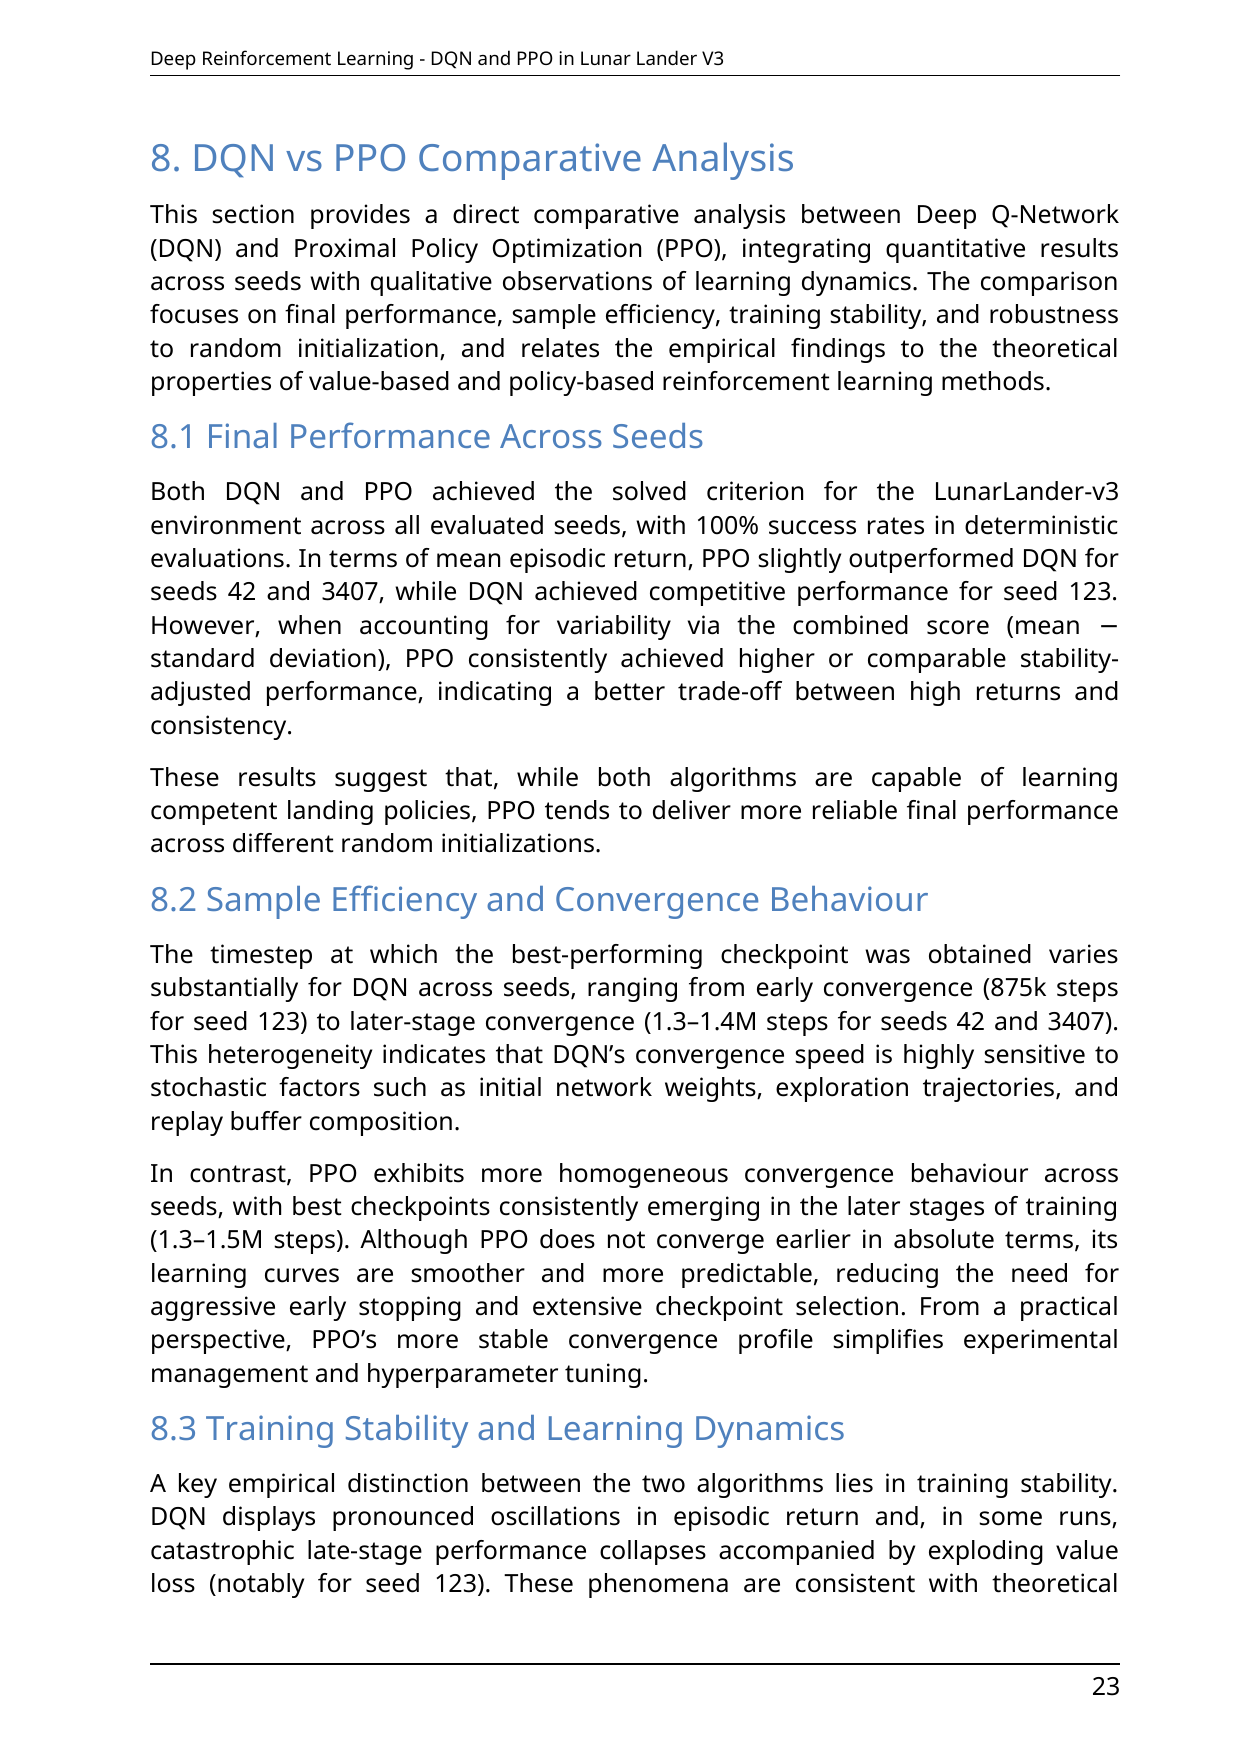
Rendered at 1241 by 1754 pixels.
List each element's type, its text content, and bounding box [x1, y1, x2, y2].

text These results suggest that, while both algorithms are capable of learning competent landing policies, PPO tends to deliver more reliable final performance across different random initializations. [150, 759, 1120, 859]
text This section provides a direct comparative analysis between Deep Q-Network (DQN) and Proximal Policy Optimization (PPO), integrating quantitative results across seeds with qualitative observations of learning dynamics. The comparison focuses on final performance, sample efficiency, training stability, and robustness to random initialization, and relates the empirical findings to the theoretical properties of value-based and policy-based reinforcement learning methods. [150, 197, 1120, 397]
text Both DQN and PPO achieved the solved criterion for the LunarLander-v3 environment across all evaluated seeds, with 100% success rates in deterministic evaluations. In terms of mean episodic return, PPO slightly outperformed DQN for seeds 42 and 3407, while DQN achieved competitive performance for seed 123. However, when accounting for variability via the combined score (mean − standard deviation), PPO consistently achieved higher or comparable stability-adjusted performance, indicating a better trade-off between high returns and consistency. [150, 474, 1120, 741]
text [150, 1466, 1120, 1599]
text The timestep at which the best-performing checkpoint was obtained varies substantially for DQN across seeds, ranging from early convergence (875k steps for seed 123) to later-stage convergence (1.3–1.4M steps for seeds 42 and 3407). This heterogeneity indicates that DQN’s convergence speed is highly sensitive to stochastic factors such as initial network weights, exploration trajectories, and replay buffer composition. [150, 937, 1120, 1137]
subtitle 8.2 Sample Efficiency and Convergence Behaviour [150, 884, 1120, 918]
subtitle 8.3 Training Stability and Learning Dynamics [150, 1414, 1120, 1447]
subtitle 8.1 Final Performance Across Seeds [150, 422, 1120, 455]
text In contrast, PPO exhibits more homogeneous convergence behaviour across seeds, with best checkpoints consistently emerging in the later stages of training (1.3–1.5M steps). Although PPO does not converge earlier in absolute terms, its learning curves are smoother and more predictable, reducing the need for aggressive early stopping and extensive checkpoint selection. From a practical perspective, PPO’s more stable convergence profile simplifies experimental management and hyperparameter tuning. [150, 1155, 1120, 1389]
subtitle 8. DQN vs PPO Comparative Analysis [150, 145, 1120, 178]
